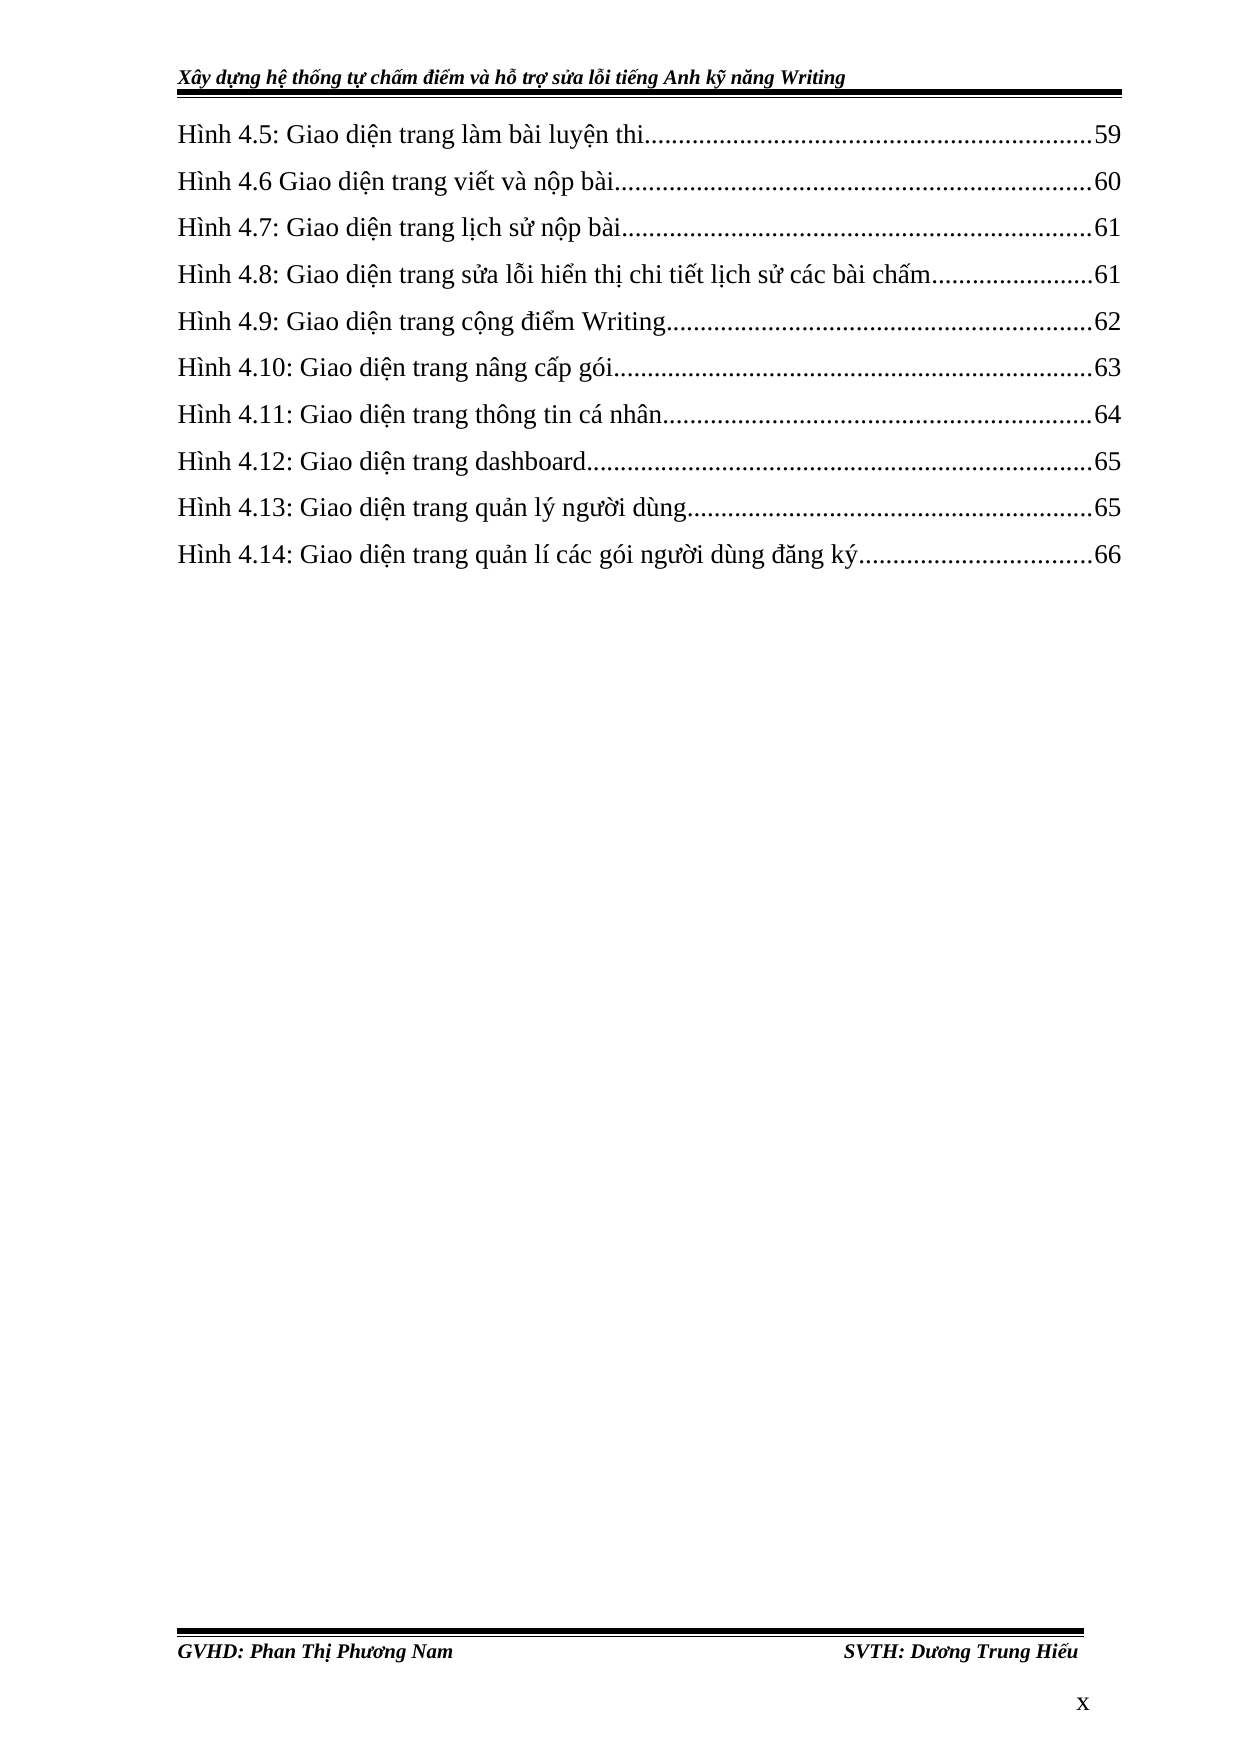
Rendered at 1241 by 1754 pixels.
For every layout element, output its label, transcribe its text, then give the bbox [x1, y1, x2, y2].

text Hình 4.5: Giao diện trang làm bài luyện thi 59 [177, 118, 1122, 149]
text Hình 4.8: Giao diện trang sửa lỗi hiển thị chi tiết lịch sử các bài chấm 61 [177, 258, 1122, 289]
text Hình 4.14: Giao diện trang quản lí các gói người dùng đăng ký 66 [177, 538, 1122, 569]
text Hình 4.11: Giao diện trang thông tin cá nhân 64 [177, 398, 1122, 429]
text Hình 4.9: Giao diện trang cộng điểm Writing 62 [177, 305, 1122, 336]
text Hình 4.12: Giao diện trang dashboard 65 [177, 445, 1122, 476]
text Hình 4.13: Giao diện trang quản lý người dùng 65 [177, 491, 1122, 523]
text Hình 4.6 Giao diện trang viết và nộp bài 60 [177, 165, 1122, 196]
text Hình 4.7: Giao diện trang lịch sử nộp bài 61 [177, 211, 1122, 243]
text Hình 4.10: Giao diện trang nâng cấp gói 63 [177, 351, 1122, 383]
